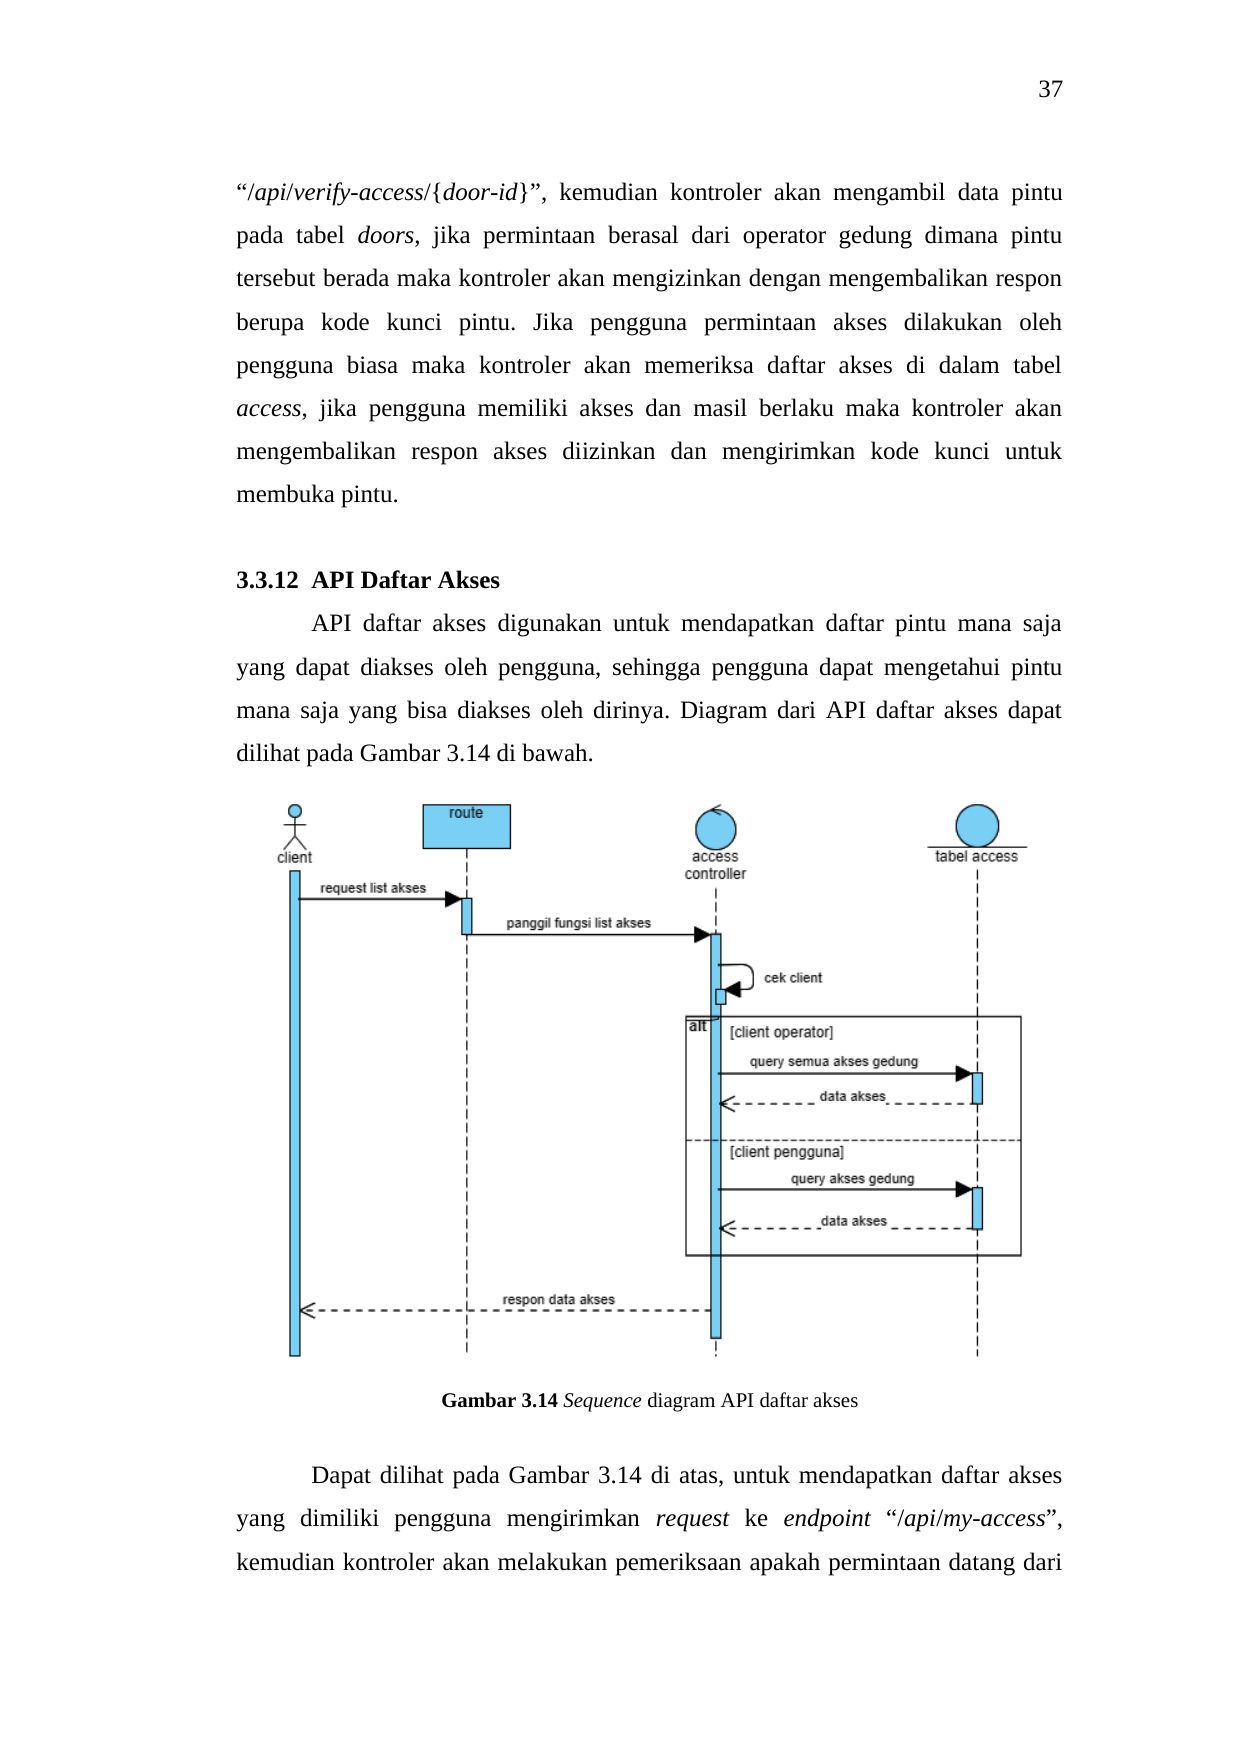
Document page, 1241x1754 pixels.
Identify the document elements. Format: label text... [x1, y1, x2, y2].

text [236, 177, 1063, 508]
text Gambar 3.14 Sequence diagram API daftar akses [236, 1388, 1063, 1412]
text API Daftar Akses [236, 565, 1063, 594]
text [236, 1460, 1063, 1575]
picture [252, 781, 1047, 1374]
text API daftar akses digunakan untuk mendapatkan daftar pintu mana saja yang dapat diakses oleh pengguna, sehingga pengguna dapat mengetahui pintu mana saja yang bisa diakses oleh dirinya. Diagram dari API daftar akses dapat dilihat pada Gambar 3.14 di bawah. [236, 608, 1063, 767]
